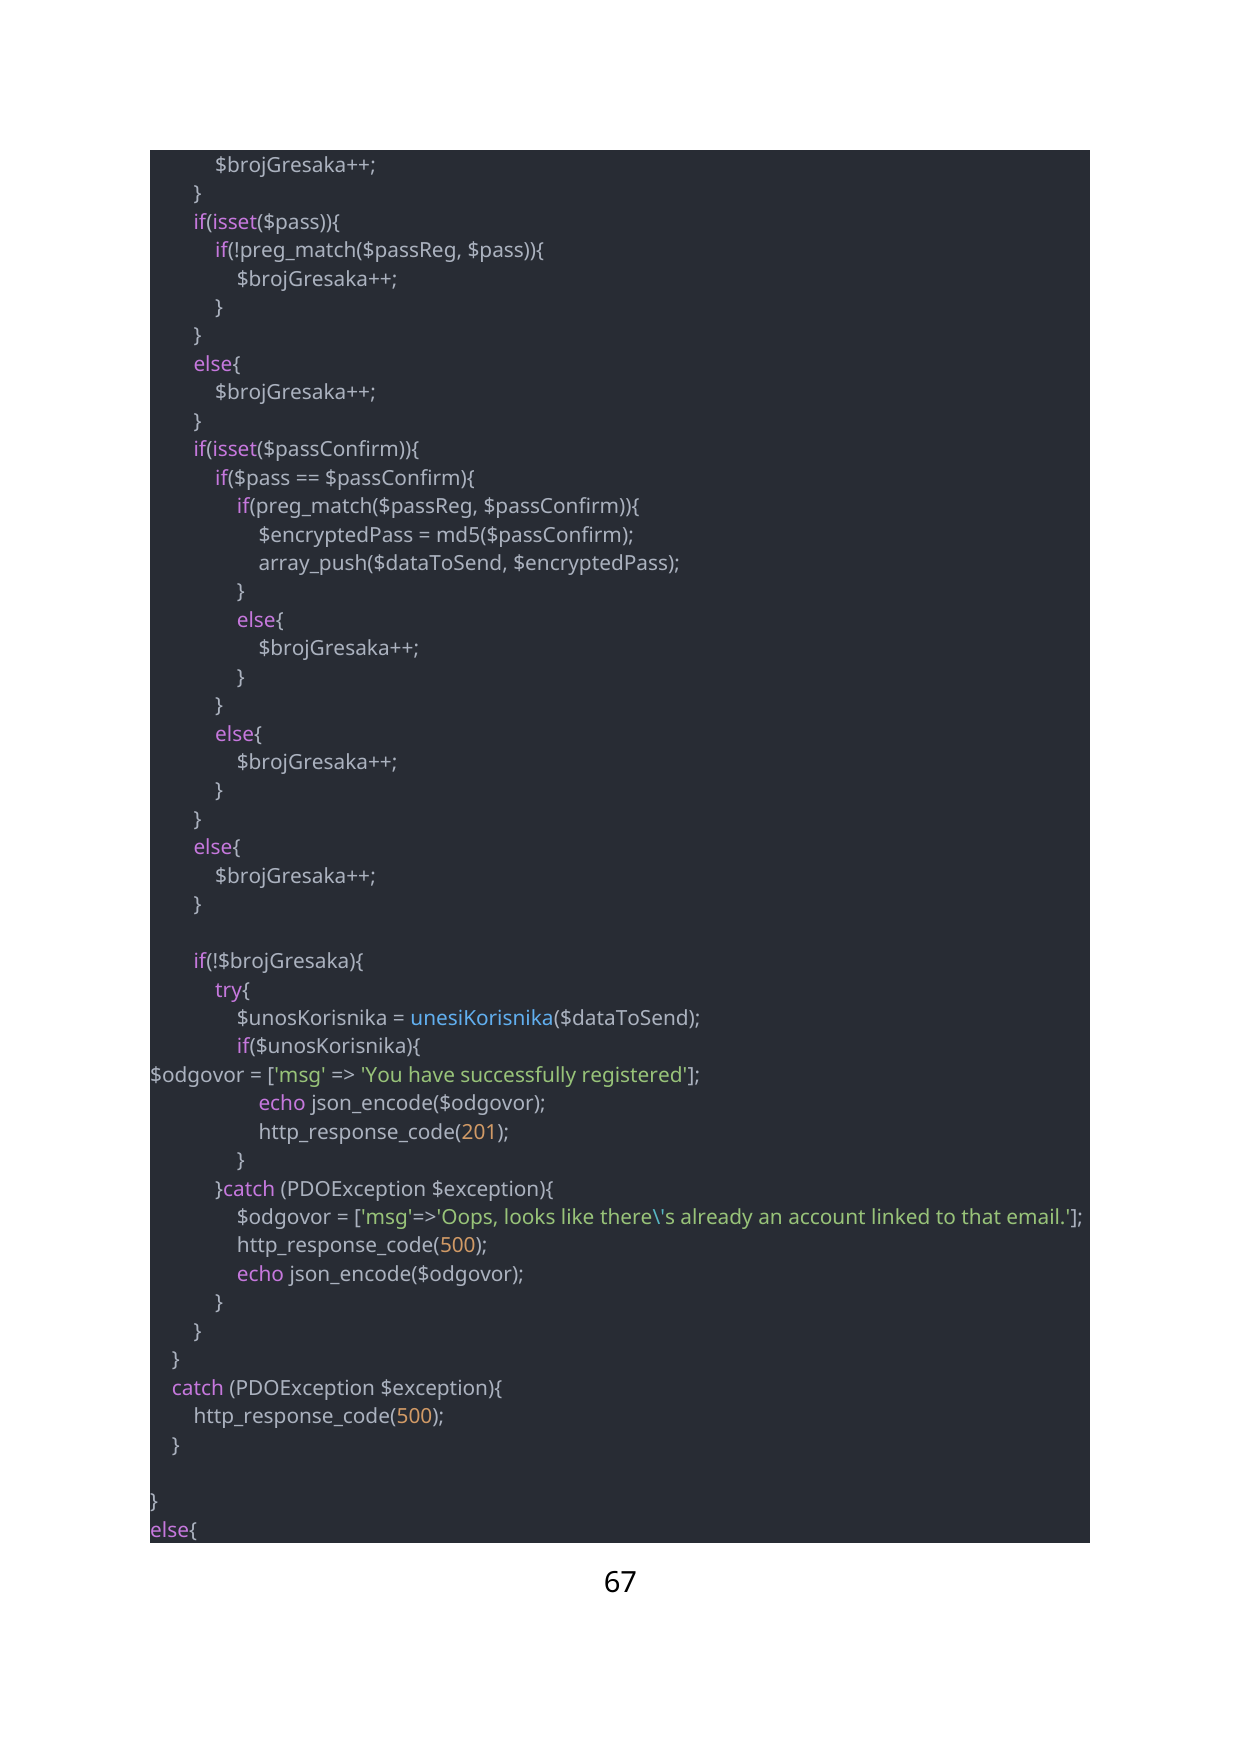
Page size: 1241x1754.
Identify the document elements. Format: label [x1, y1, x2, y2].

text [150, 1060, 1090, 1543]
text [150, 150, 1090, 1060]
